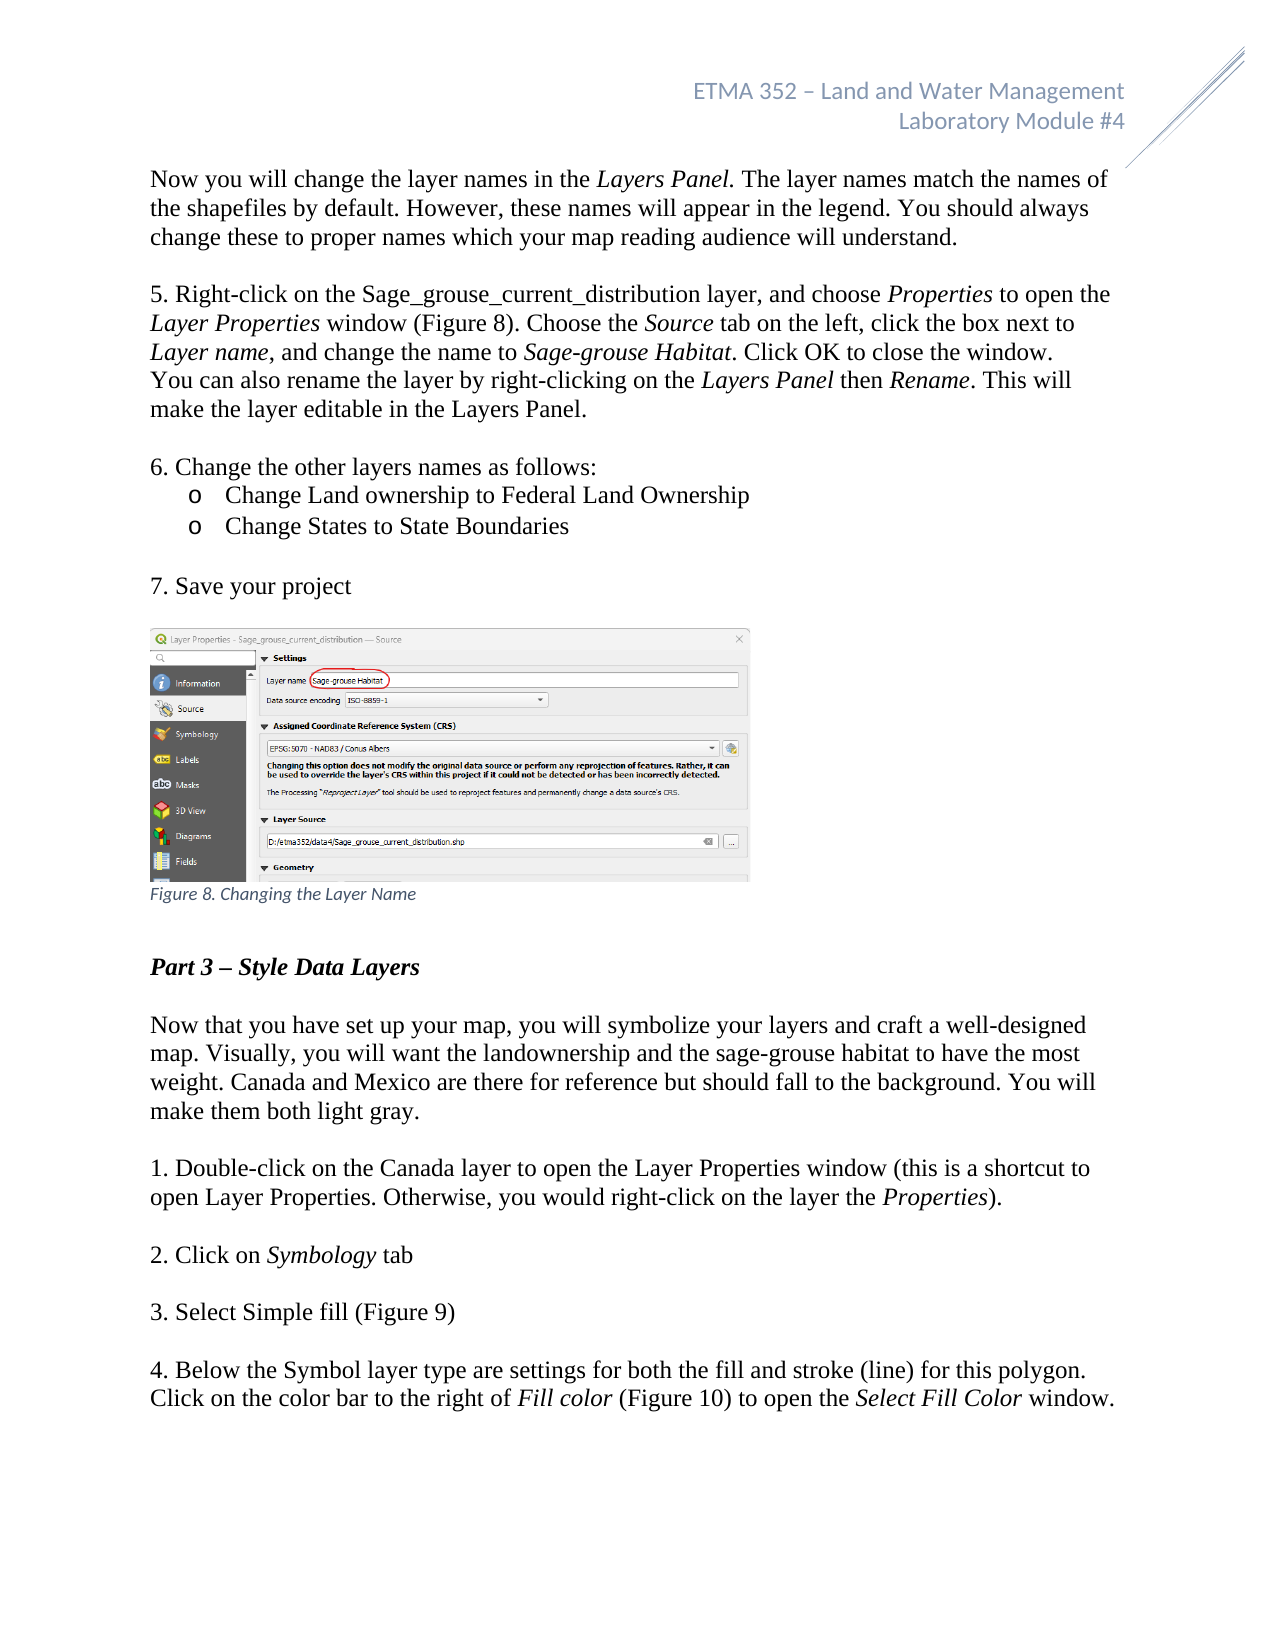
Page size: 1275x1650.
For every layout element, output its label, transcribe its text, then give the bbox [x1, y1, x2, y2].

text 7. Save your project [150, 571, 1125, 599]
list Change Land ownership to Federal Land Ownership [187, 480, 1125, 511]
text Now that you have set up your map, you will symbolize your layers and craft a well-designed map. Visually, you will want the landownership and the sage-grouse habitat to have the most weight. Canada and Mexico are there for reference but should fall to the background. You will make them both light gray. [150, 1010, 1125, 1125]
list Change States to State Boundaries [187, 511, 1125, 542]
text 4. Below the Symbol layer type are settings for both the fill and stroke (line) for this polygon. Click on the color bar to the right of Fill color (Figure 10) to open the Select Fill Color window. [150, 1355, 1125, 1412]
text Now you will change the layer names in the Layers Panel. The layer names match the names of the shapefiles by default. However, these names will appear in the legend. You should always change these to proper names which your map reading audience will understand. [150, 164, 1125, 250]
picture [150, 628, 750, 882]
text 2. Click on Symbology tab [150, 1240, 1125, 1268]
text 3. Select Simple fill (Figure 9) [150, 1297, 1125, 1326]
text 6. Change the other layers names as follows: [150, 452, 1125, 480]
text You can also rename the layer by right-clicking on the Layers Panel then Rename. This will make the layer editable in the Layers Panel. [150, 365, 1125, 423]
text 5. Right-click on the Sage_grouse_current_distribution layer, and choose Properties to open the Layer Properties window (Figure 8). Choose the Source tab on the left, click the box next to Layer name, and change the name to Sage-grouse Habitat. Click OK to close the window. [150, 279, 1125, 365]
text Part 3 – Style Data Layers [150, 952, 1125, 981]
text 1. Double-click on the Canada layer to open the Layer Properties window (this is a shortcut to open Layer Properties. Otherwise, you would right-click on the layer the Properties). [150, 1153, 1125, 1211]
